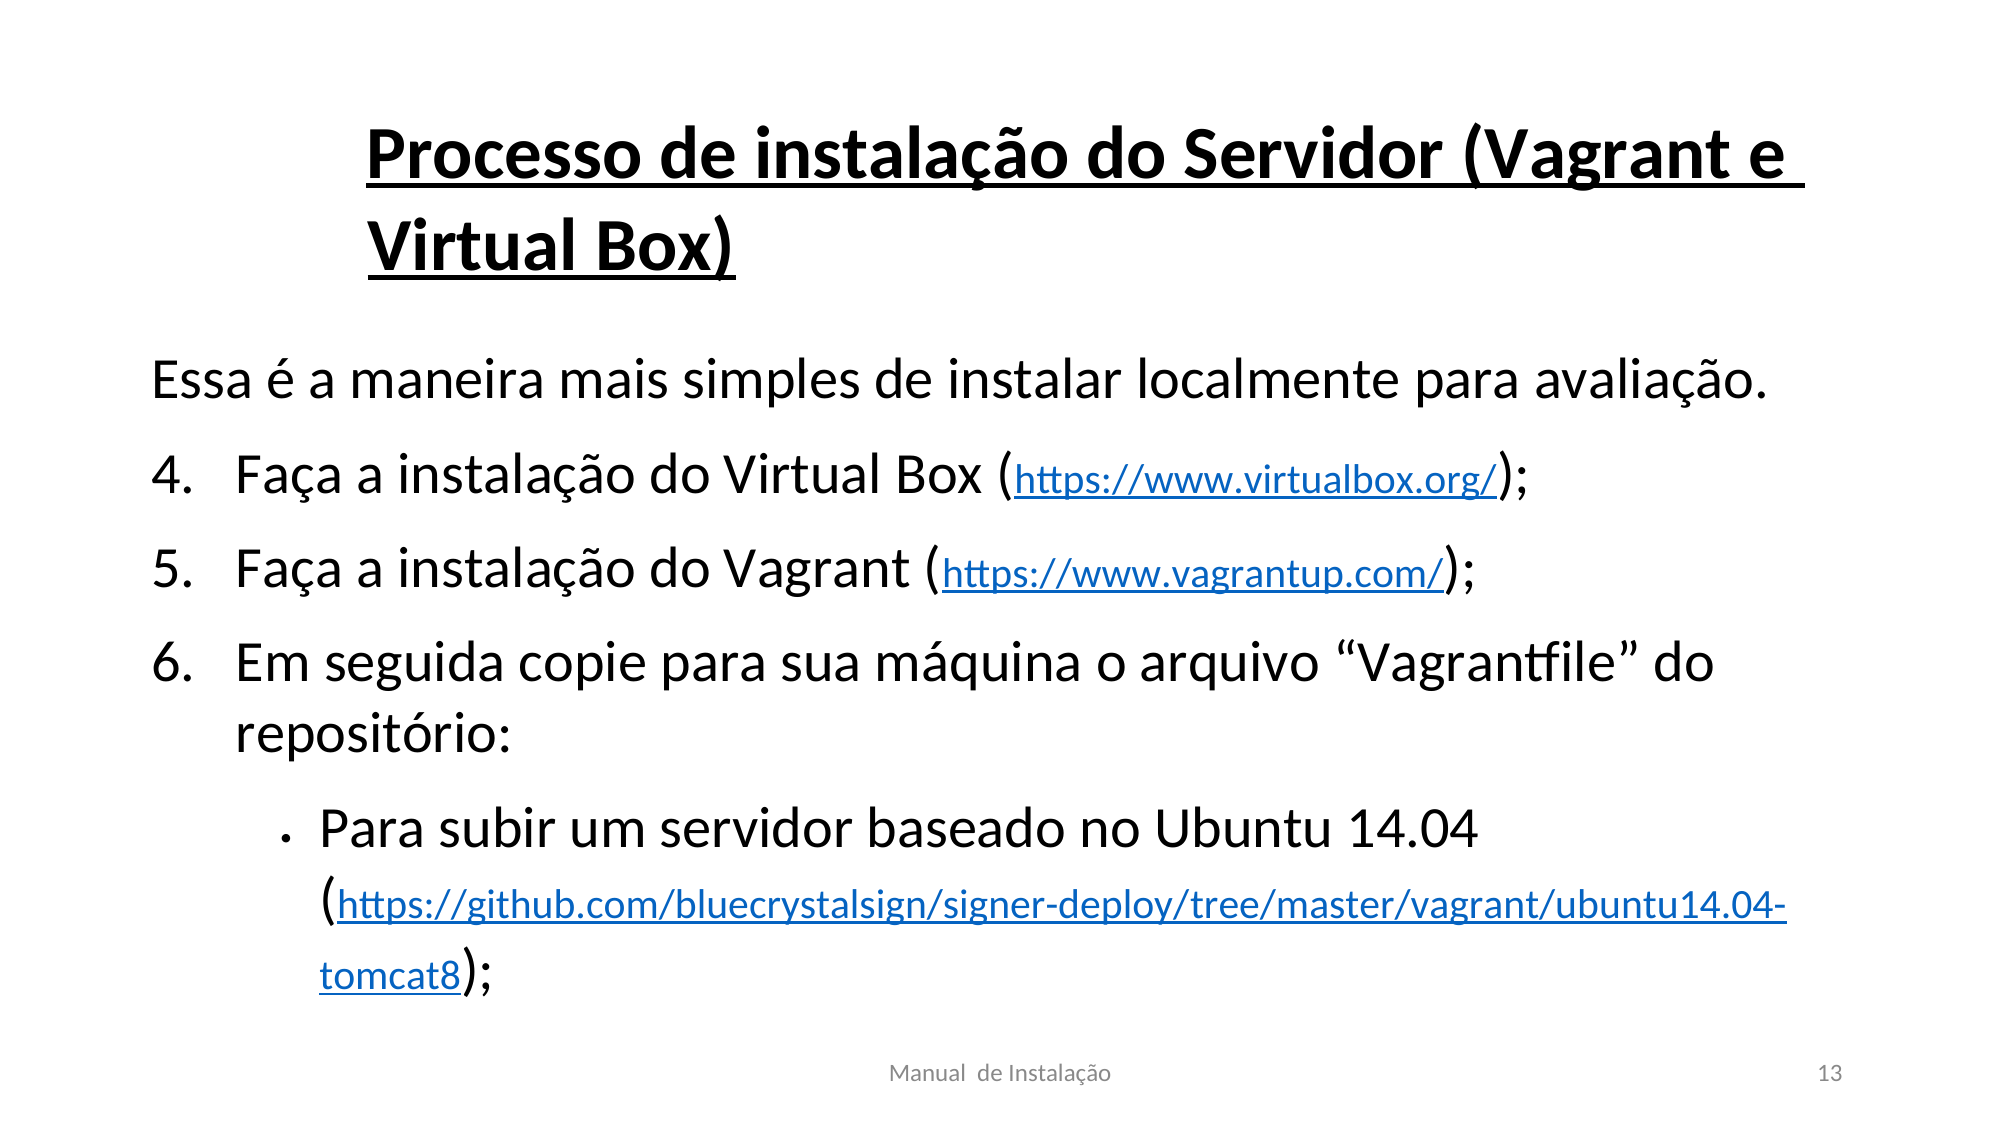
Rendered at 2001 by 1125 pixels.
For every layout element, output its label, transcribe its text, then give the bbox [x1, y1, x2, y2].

list Faça a instalação do Vagrant (https://www.vagrantup.com/); [151, 531, 1842, 602]
list Para subir um servidor baseado no Ubuntu 14.04 (https://github.com/bluecrystalsign/signer-deploy/tree/master/vagrant/ubuntu14.04-tomcat8); [282, 791, 1842, 1004]
list Faça a instalação do Virtual Box (https://www.virtualbox.org/); [151, 436, 1842, 508]
list Em seguida copie para sua máquina o arquivo “Vagrantfile” do repositório: [151, 625, 1842, 767]
text Essa é a maneira mais simples de instalar localmente para avaliação. [151, 342, 1842, 413]
subtitle Processo de instalação do Servidor (Vagrant e Virtual Box) [366, 106, 1842, 289]
